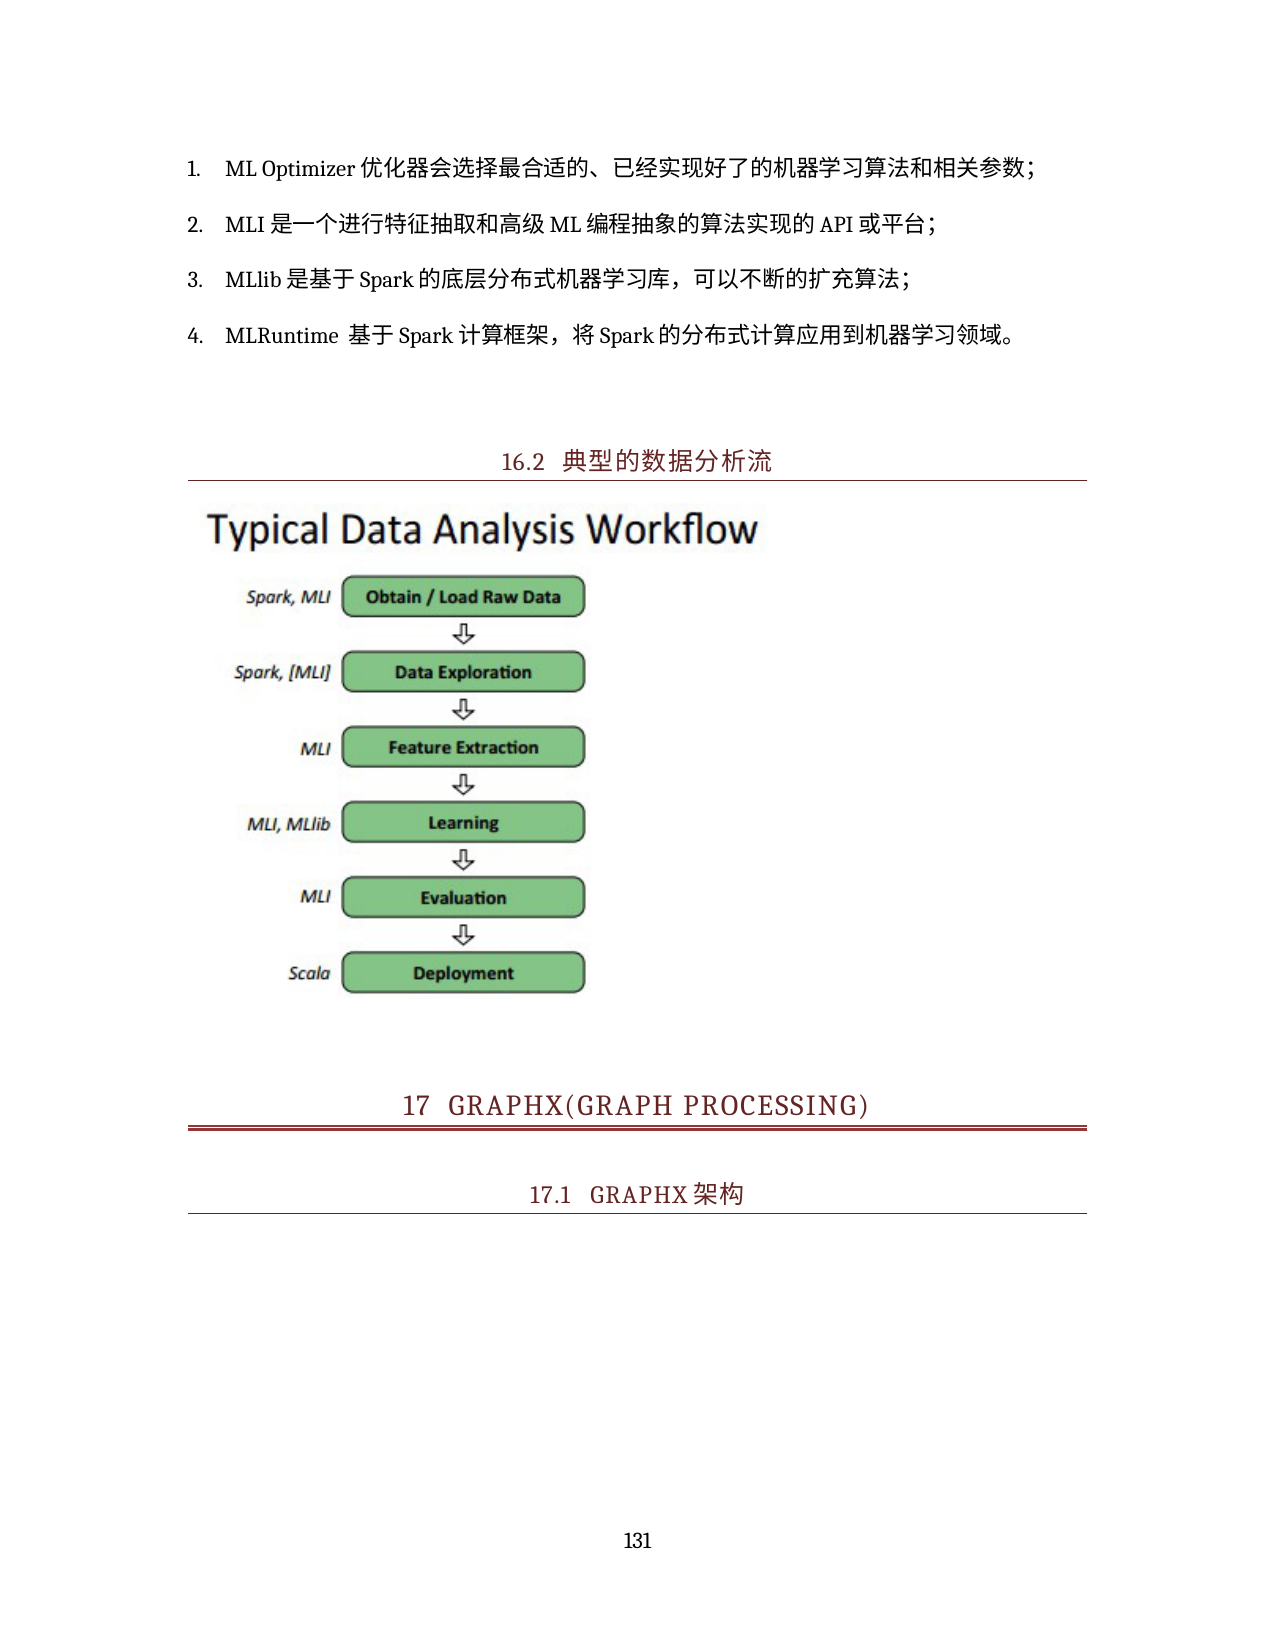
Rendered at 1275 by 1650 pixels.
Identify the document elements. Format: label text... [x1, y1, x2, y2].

list MLI 是一个进行特征抽取和高级ML编程抽象的算法实现的API或平台； [187, 206, 1087, 239]
subtitle GraphX架构 [187, 1175, 1087, 1214]
list MLRuntime 基于Spark计算框架，将Spark的分布式计算应用到机器学习领域。 [187, 317, 1087, 350]
list ML Optimizer 优化器会选择最合适的、已经实现好了的机器学习算法和相关参数； [187, 150, 1087, 183]
list MLlib 是基于Spark的底层分布式机器学习库，可以不断的扩充算法； [187, 261, 1087, 294]
subtitle GraphX(Graph Processing) [187, 1089, 1087, 1131]
subtitle 典型的数据分析流 [187, 442, 1087, 481]
